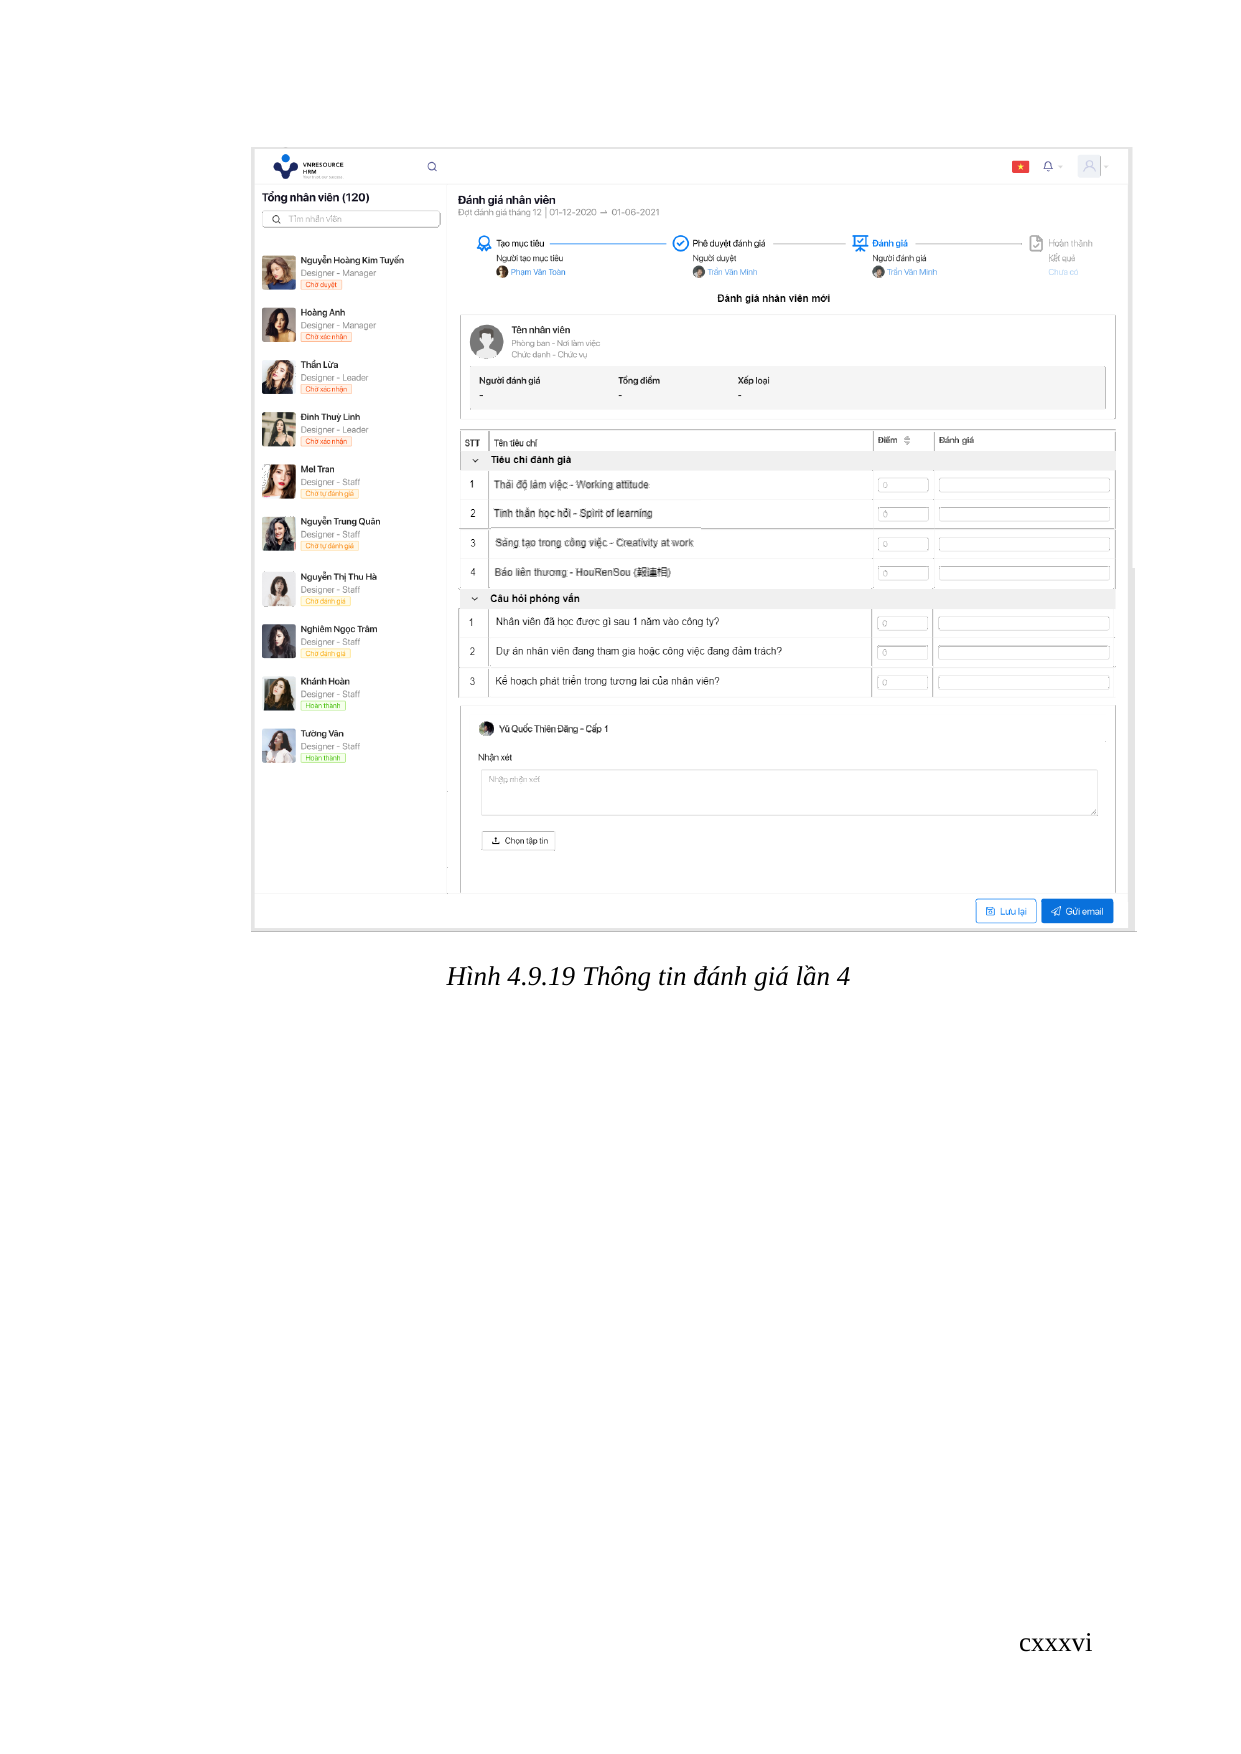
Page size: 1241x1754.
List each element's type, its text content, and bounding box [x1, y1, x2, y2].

text Hình 4.9.19 Thông tin đánh giá lần 4 [207, 959, 1092, 991]
picture [251, 147, 1137, 932]
